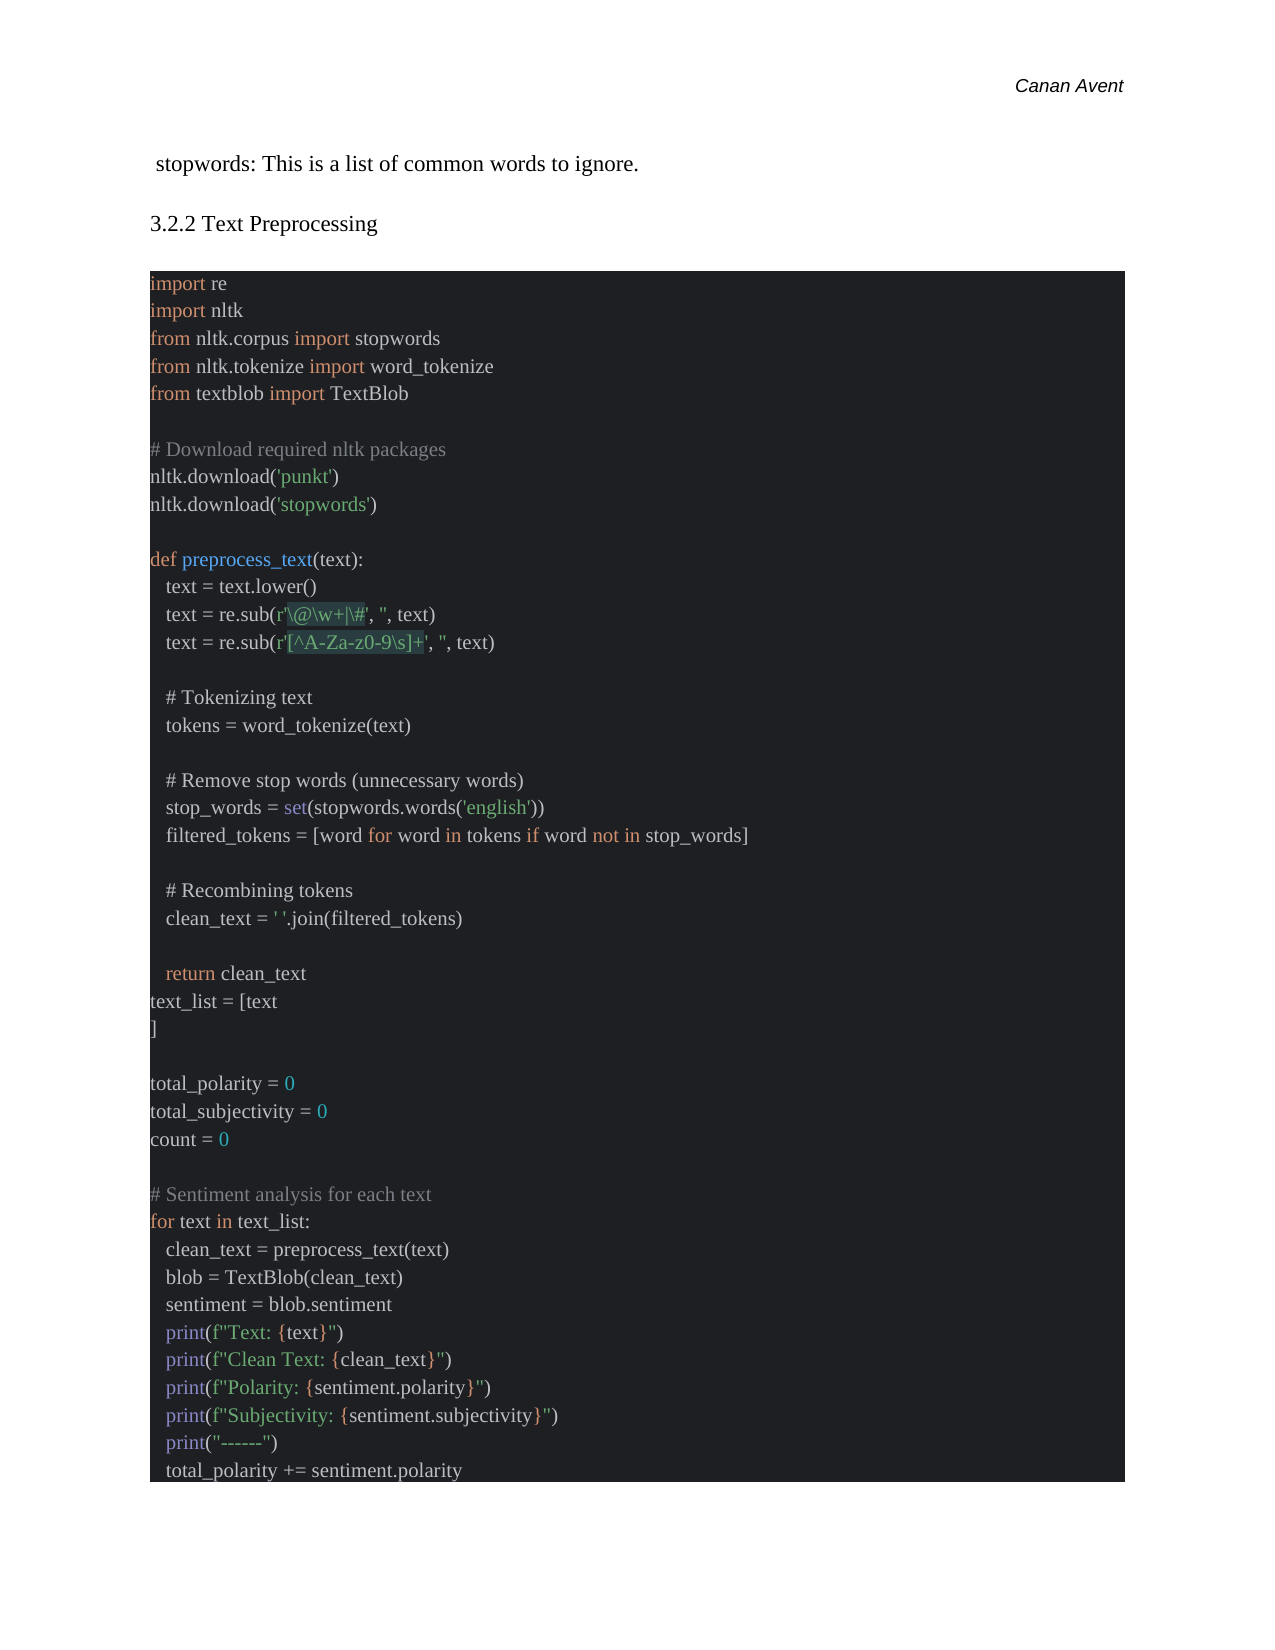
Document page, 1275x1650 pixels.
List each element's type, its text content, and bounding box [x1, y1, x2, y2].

text print(f"Text: {text}") [150, 1320, 1125, 1344]
text def preprocess_text(text): [150, 547, 1125, 571]
text # Tokenizing text [150, 685, 1125, 709]
text # Recombining tokens [150, 878, 1125, 902]
text # Download required nltk packages [150, 436, 1125, 461]
text text = re.sub(r'\@\w+|\#', '', text) [150, 602, 287, 626]
text from textblob import TextBlob [150, 381, 1125, 405]
text # Remove stop words (unnecessary words) [150, 768, 1125, 792]
text tokens = word_tokenize(text) [150, 712, 1125, 737]
text clean_text = ' '.join(filtered_tokens) [150, 906, 1125, 930]
text text_list = [text [150, 988, 1125, 1013]
text return clean_text [150, 961, 1125, 985]
text blob = TextBlob(clean_text) [150, 1264, 1125, 1289]
text total_subjectivity = 0 [150, 1099, 1125, 1123]
text for text in text_list: [150, 1209, 1125, 1233]
text text = re.sub(r'[^A-Za-z0-9\s]+', '', text) [424, 630, 1125, 654]
text from nltk.tokenize import word_tokenize [150, 354, 1125, 378]
text total_polarity += sentiment.polarity [150, 1458, 1125, 1482]
text text = re.sub(r'\@\w+|\#', '', text) [365, 602, 1125, 626]
text print(f"Polarity: {sentiment.polarity}") [150, 1375, 1125, 1399]
text clean_text = preprocess_text(text) [150, 1237, 1125, 1261]
text sentiment = blob.sentiment [150, 1292, 1125, 1316]
text stopwords: This is a list of common words to ignore. [150, 150, 1125, 176]
text text = re.sub(r'[^A-Za-z0-9\s]+', '', text) [150, 630, 287, 654]
text ] [150, 1016, 1125, 1040]
text filtered_tokens = [word for word in tokens if word not in stop_words] [150, 823, 1125, 847]
text import re [150, 271, 1125, 295]
text text = text.lower() [150, 574, 1125, 598]
text print(f"Subjectivity: {sentiment.subjectivity}") [150, 1403, 1125, 1427]
text count = 0 [150, 1127, 1125, 1151]
text stop_words = set(stopwords.words('english')) [150, 795, 1125, 819]
text print("------") [150, 1430, 1125, 1454]
text nltk.download('stopwords') [150, 492, 1125, 516]
text print(f"Clean Text: {clean_text}") [150, 1347, 1125, 1371]
text # Sentiment analysis for each text [150, 1182, 1125, 1206]
text import nltk [150, 298, 1125, 322]
text nltk.download('punkt') [150, 464, 1125, 488]
text from nltk.corpus import stopwords [150, 326, 1125, 350]
subtitle 3.2.2 Text Preprocessing [150, 210, 1125, 237]
text total_polarity = 0 [150, 1071, 1125, 1095]
